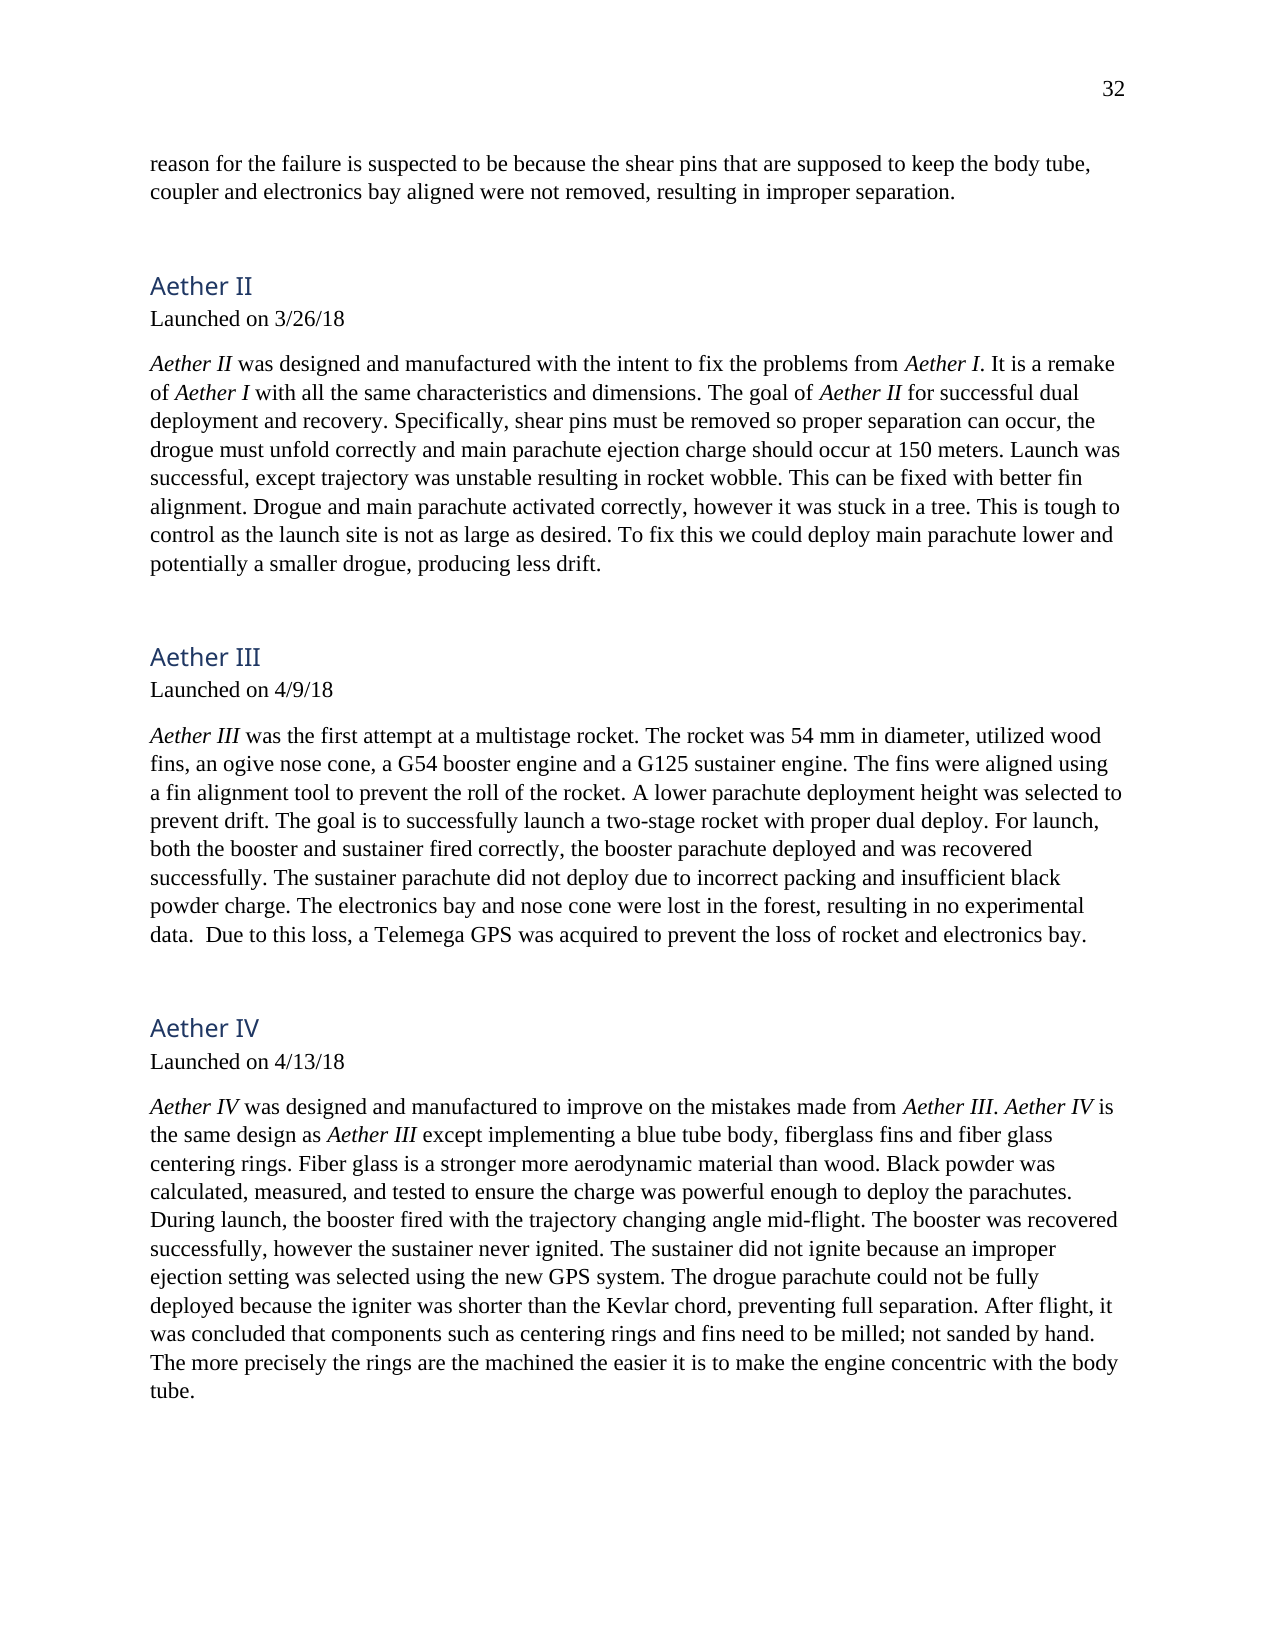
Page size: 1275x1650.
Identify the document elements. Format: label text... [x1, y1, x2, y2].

subtitle Aether IV [150, 1011, 1125, 1045]
text Aether II was designed and manufactured with the intent to fix the problems from Aether I. It is a remake of Aether I with all the same characteristics and dimensions. The goal of Aether II for successful dual deployment and recovery. Specifically, shear pins must be removed so proper separation can occur, the drogue must unfold correctly and main parachute ejection charge should occur at 150 meters. Launch was successful, except trajectory was unstable resulting in rocket wobble. This can be fixed with better fin alignment. Drogue and main parachute activated correctly, however it was stuck in a tree. This is tough to control as the launch site is not as large as desired. To fix this we could deploy main parachute lower and potentially a smaller drogue, producing less drift. [150, 351, 1125, 576]
subtitle Aether II [150, 269, 1125, 303]
subtitle Aether III [150, 640, 1125, 674]
text Launched on 3/26/18 [150, 305, 1125, 332]
text Launched on 4/9/18 [150, 677, 1125, 703]
text Aether III was the first attempt at a multistage rocket. The rocket was 54 mm in diameter, utilized wood fins, an ogive nose cone, a G54 booster engine and a G125 sustainer engine. The fins were aligned using a fin alignment tool to prevent the roll of the rocket. A lower parachute deployment height was selected to prevent drift. The goal is to successfully launch a two-stage rocket with proper dual deploy. For launch, both the booster and sustainer fired correctly, the booster parachute deployed and was recovered successfully. The sustainer parachute did not deploy due to incorrect packing and insufficient black powder charge. The electronics bay and nose cone were lost in the forest, resulting in no experimental data. Due to this loss, a Telemega GPS was acquired to prevent the loss of rocket and electronics bay. [150, 722, 1125, 947]
text Launched on 4/13/18 [150, 1048, 1125, 1074]
text Aether IV was designed and manufactured to improve on the mistakes made from Aether III. Aether IV is the same design as Aether III except implementing a blue tube body, fiberglass fins and fiber glass centering rings. Fiber glass is a stronger more aerodynamic material than wood. Black powder was calculated, measured, and tested to ensure the charge was powerful enough to deploy the parachutes. During launch, the booster fired with the trajectory changing angle mid-flight. The booster was recovered successfully, however the sustainer never ignited. The sustainer did not ignite because an improper ejection setting was selected using the new GPS system. The drogue parachute could not be fully deployed because the igniter was shorter than the Kevlar chord, preventing full separation. After flight, it was concluded that components such as centering rings and fins need to be milled; not sanded by hand. The more precisely the rings are the machined the easier it is to make the engine concentric with the body tube. [150, 1093, 1125, 1403]
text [150, 150, 1125, 205]
